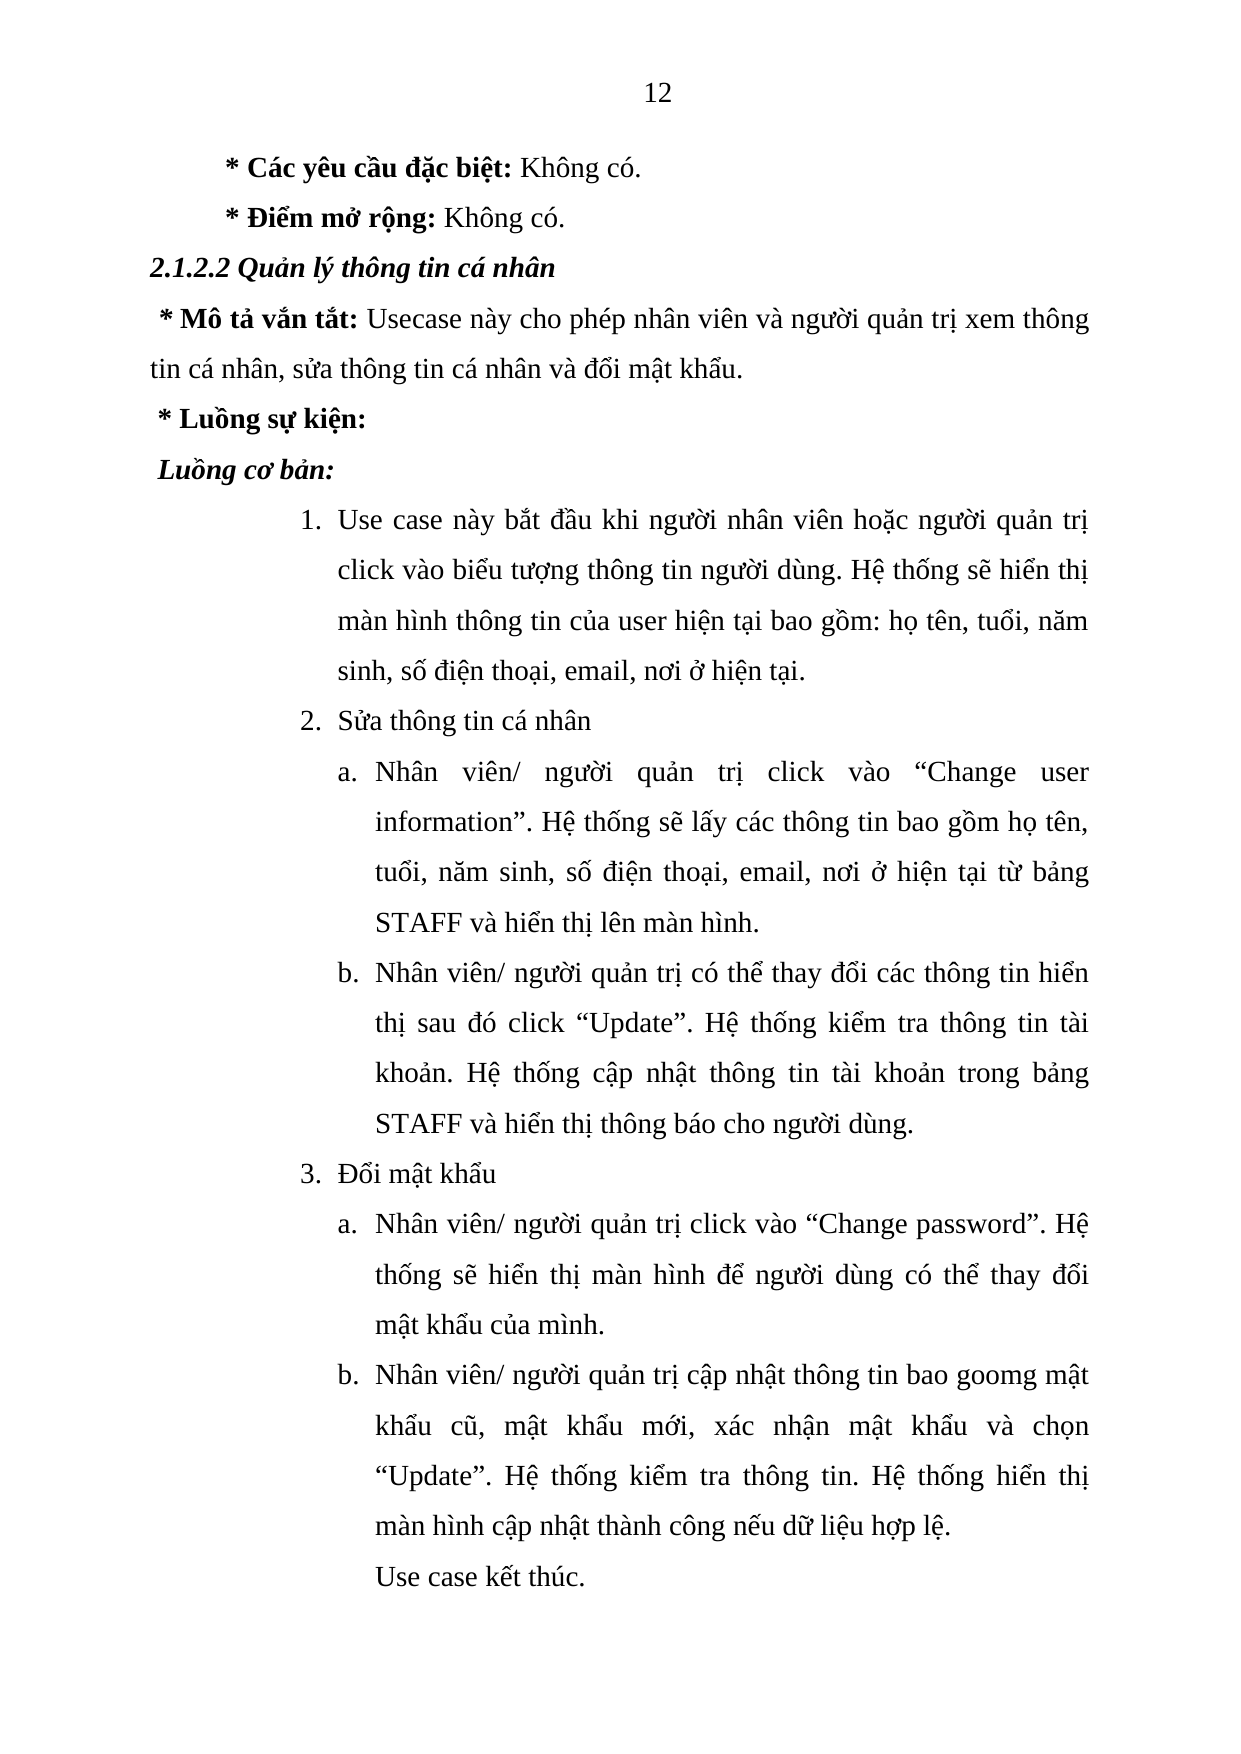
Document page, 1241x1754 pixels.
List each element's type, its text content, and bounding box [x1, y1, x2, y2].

text 2.1.2.2 Quản lý thông tin cá nhân [150, 251, 1090, 284]
list Nhân viên/ người quản trị cập nhật thông tin bao goomg mật khẩu cũ, mật khẩu mới, xác nhận mật khẩu và chọn “Update”. Hệ thống kiểm tra thông tin. Hệ thống hiển thị màn hình cập nhật thành công nếu dữ liệu hợp lệ. [337, 1357, 1090, 1542]
text * Mô tả vắn tắt: Usecase này cho phép nhân viên và người quản trị xem thông tin cá nhân, sửa thông tin cá nhân và đổi mật khẩu. [150, 301, 1090, 385]
list Nhân viên/ người quản trị có thể thay đổi các thông tin hiển thị sau đó click “Update”. Hệ thống kiểm tra thông tin tài khoản. Hệ thống cập nhật thông tin tài khoản trong bảng STAFF và hiển thị thông báo cho người dùng. [337, 955, 1090, 1139]
list Nhân viên/ người quản trị click vào “Change password”. Hệ thống sẽ hiển thị màn hình để người dùng có thể thay đổi mật khẩu của mình. [337, 1207, 1090, 1341]
text Luồng cơ bản: [150, 452, 1090, 485]
text * Luồng sự kiện: [150, 402, 1090, 435]
list Đổi mật khẩu [300, 1156, 1090, 1190]
list Nhân viên/ người quản trị click vào “Change user information”. Hệ thống sẽ lấy các thông tin bao gồm họ tên, tuổi, năm sinh, số điện thoại, email, nơi ở hiện tại từ bảng STAFF và hiển thị lên màn hình. [337, 754, 1090, 938]
text * Điểm mở rộng: Không có. [225, 200, 1090, 234]
text * Các yêu cầu đặc biệt: Không có. [225, 150, 1090, 183]
text Use case kết thúc. [375, 1559, 1090, 1592]
list Use case này bắt đầu khi người nhân viên hoặc người quản trị click vào biểu tượng thông tin người dùng. Hệ thống sẽ hiển thị màn hình thông tin của user hiện tại bao gồm: họ tên, tuổi, năm sinh, số điện thoại, email, nơi ở hiện tại. [300, 502, 1090, 687]
list Sửa thông tin cá nhân [300, 703, 1090, 737]
